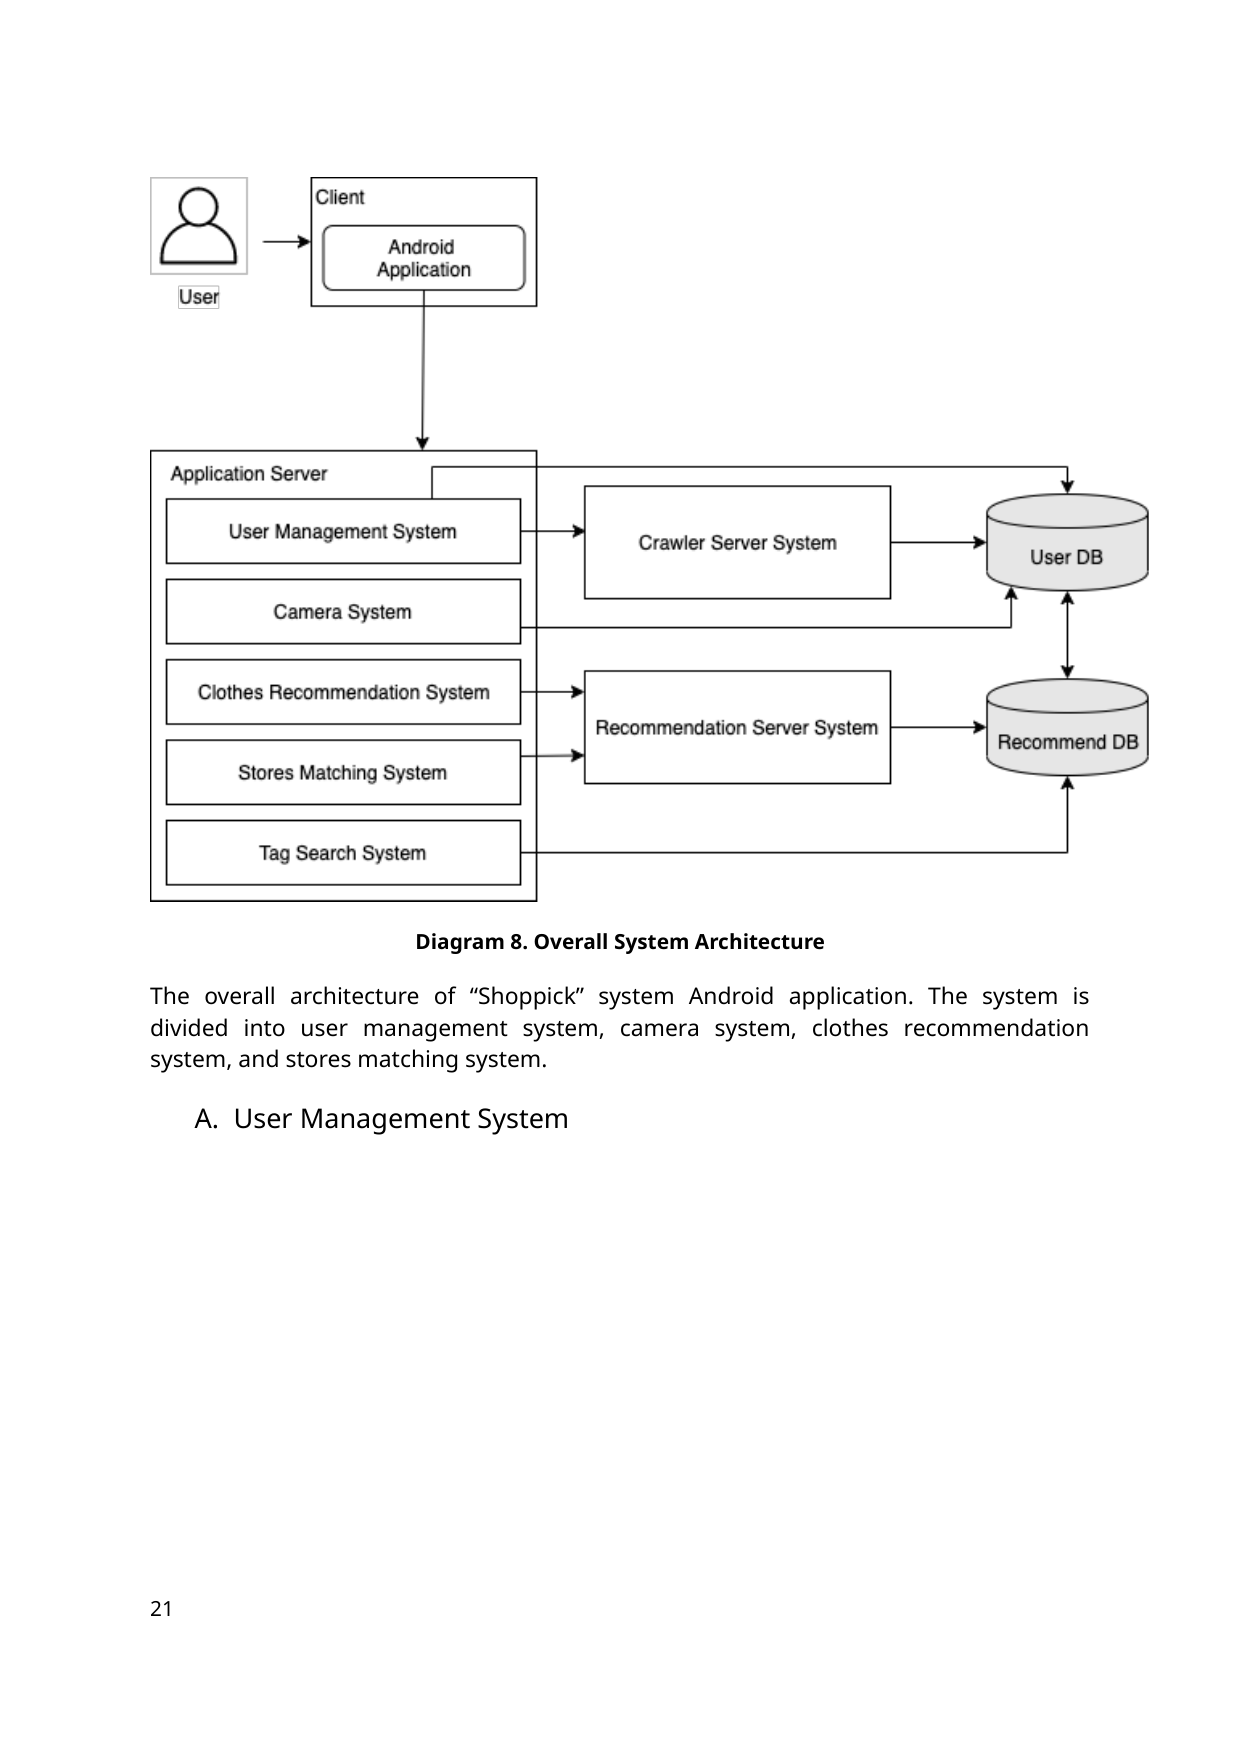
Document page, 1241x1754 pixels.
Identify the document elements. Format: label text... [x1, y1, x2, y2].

text The overall architecture of “Shoppick” system Android application. The system is divided into user management system, camera system, clothes recommendation system, and stores matching system. [150, 980, 1090, 1074]
list User Management System [194, 1099, 1090, 1136]
picture [150, 177, 1149, 902]
text Diagram 8. Overall System Architecture [150, 927, 1090, 955]
